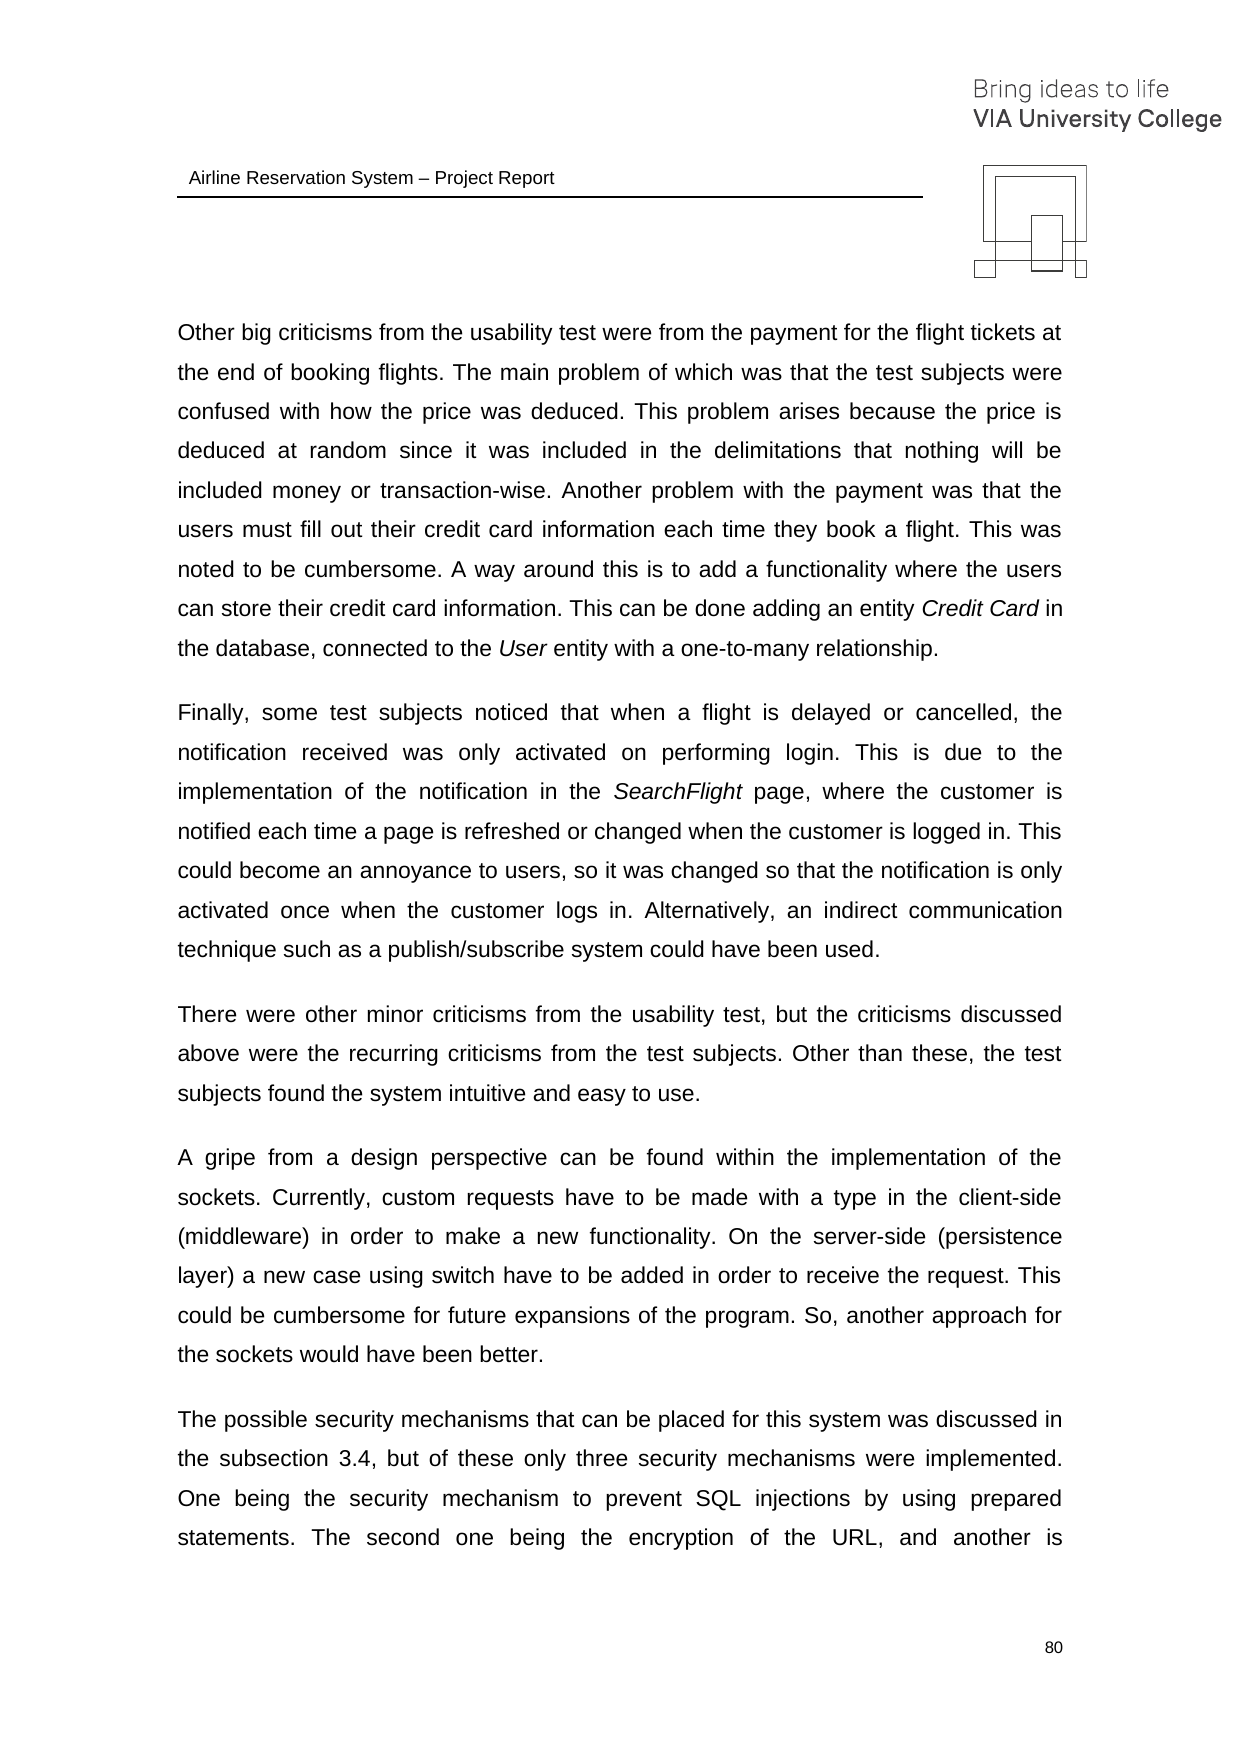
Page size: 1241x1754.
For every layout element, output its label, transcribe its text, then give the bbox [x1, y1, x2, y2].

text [177, 1406, 1063, 1551]
text A gripe from a design perspective can be found within the implementation of the sockets. Currently, custom requests have to be made with a type in the client-side (middleware) in order to make a new functionality. On the server-side (persistence layer) a new case using switch have to be added in order to receive the request. This could be cumbersome for future expansions of the program. So, another approach for the sockets would have been better. [177, 1144, 1063, 1368]
text There were other minor criticisms from the usability test, but the criticisms discussed above were the recurring criticisms from the test subjects. Other than these, the test subjects found the system intuitive and easy to use. [177, 1001, 1063, 1106]
text Finally, some test subjects noticed that when a flight is delayed or cancelled, the notification received was only activated on performing login. This is due to the implementation of the notification in the SearchFlight page, where the customer is notified each time a page is refreshed or changed when the customer is logged in. This could become an annoyance to users, so it was changed so that the notification is only activated once when the customer logs in. Alternatively, an indirect communication technique such as a publish/subscribe system could have been used. [177, 699, 1063, 962]
text Other big criticisms from the usability test were from the payment for the flight tickets at the end of booking flights. The main problem of which was that the test subjects were confused with how the price was deduced. This problem arises because the price is deduced at random since it was included in the delimitations that nothing will be included money or transaction-wise. Another problem with the payment was that the users must fill out their credit card information each time they book a flight. This was noted to be cumbersome. A way around this is to add a functionality where the users can store their credit card information. This can be done adding an entity Credit Card in the database, connected to the User entity with a one-to-many relationship. [177, 319, 1063, 661]
